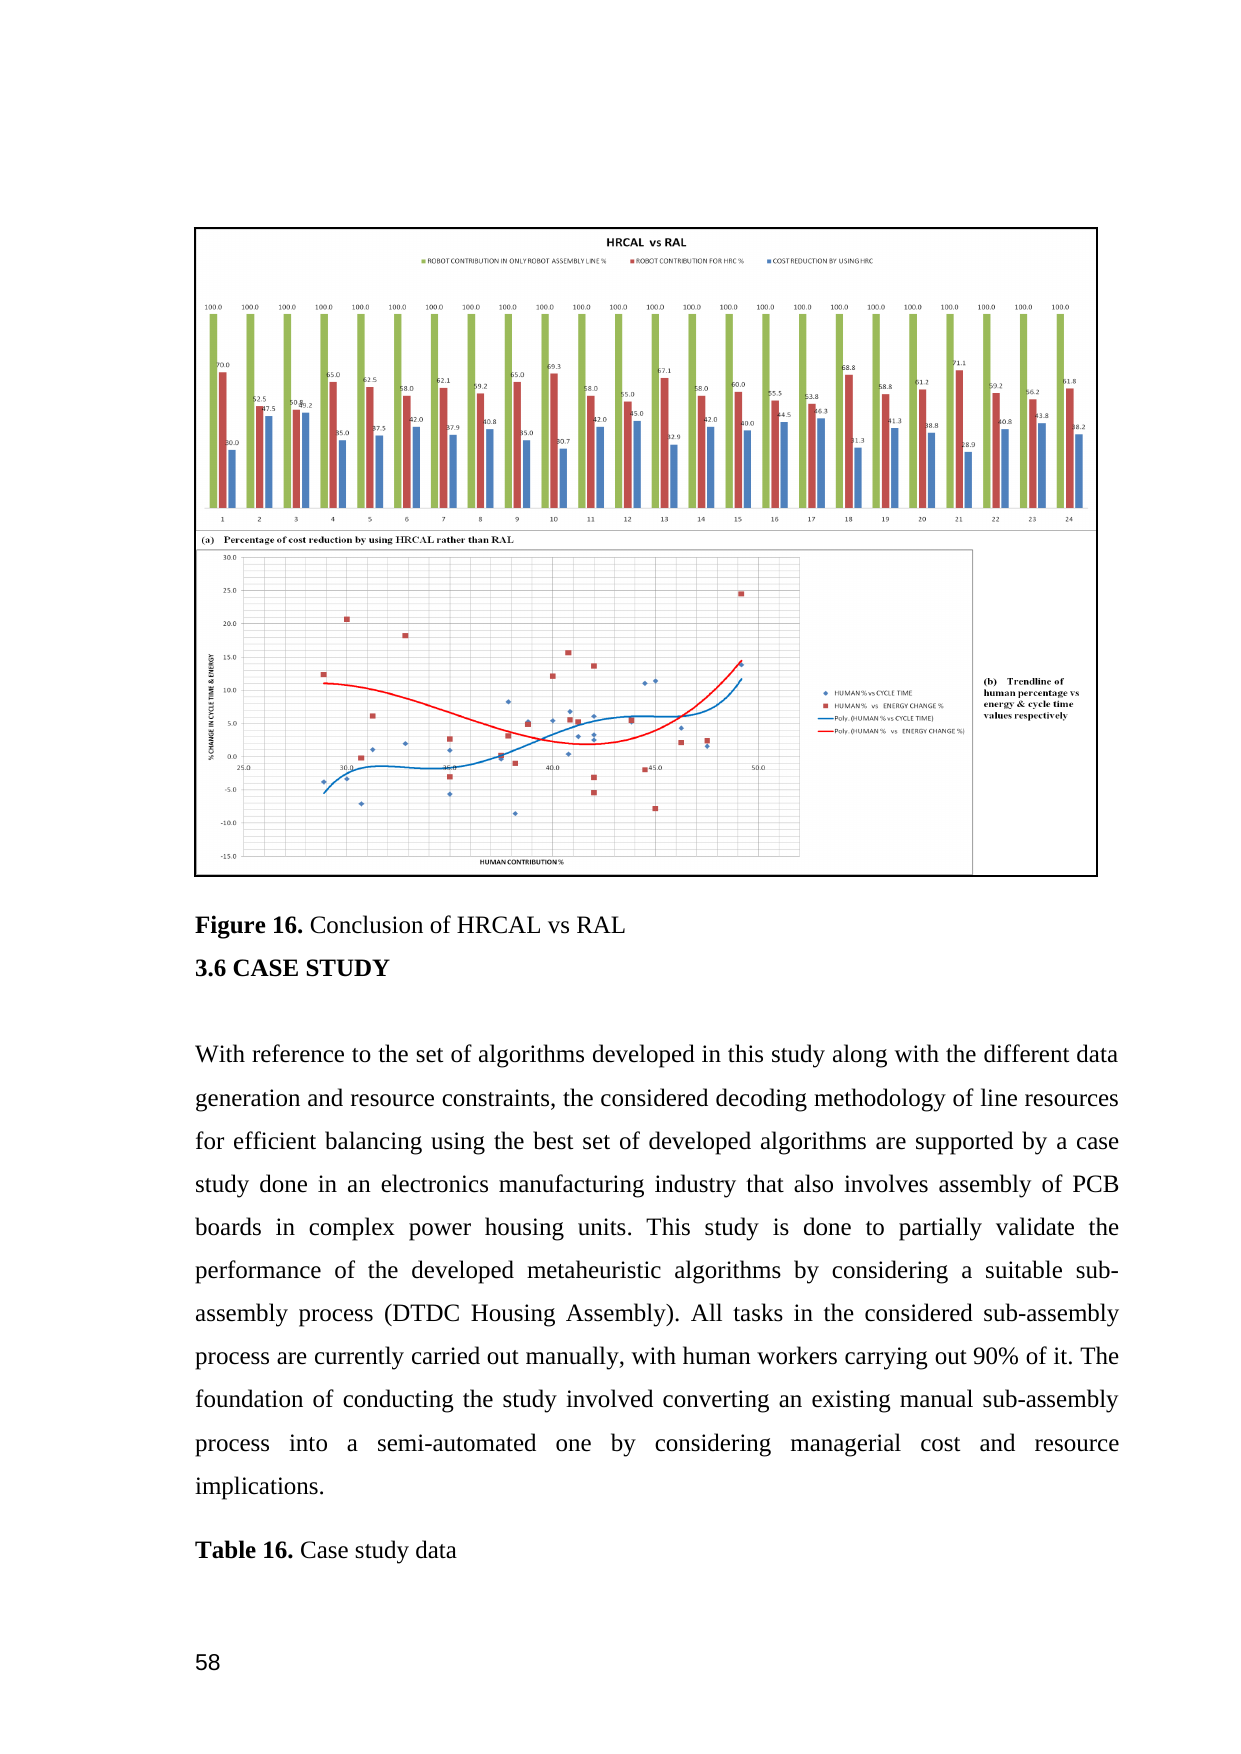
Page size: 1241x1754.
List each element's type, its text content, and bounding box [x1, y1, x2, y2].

text 3.6 CASE STUDY [195, 953, 1120, 982]
text With reference to the set of algorithms developed in this study along with the different data generation and resource constraints, the considered decoding methodology of line resources for efficient balancing using the best set of developed algorithms are supported by a case study done in an electronics manufacturing industry that also involves assembly of PCB boards in complex power housing units. This study is done to partially validate the performance of the developed metaheuristic algorithms by considering a suitable sub-assembly process (DTDC Housing Assembly). All tasks in the considered sub-assembly process are currently carried out manually, with human workers carrying out 90% of it. The foundation of conducting the study involved converting an existing manual sub-assembly process into a semi-automated one by considering managerial cost and resource implications. [195, 1039, 1120, 1499]
text Table 16. Case study data [195, 1535, 1120, 1563]
picture [196, 229, 1096, 875]
